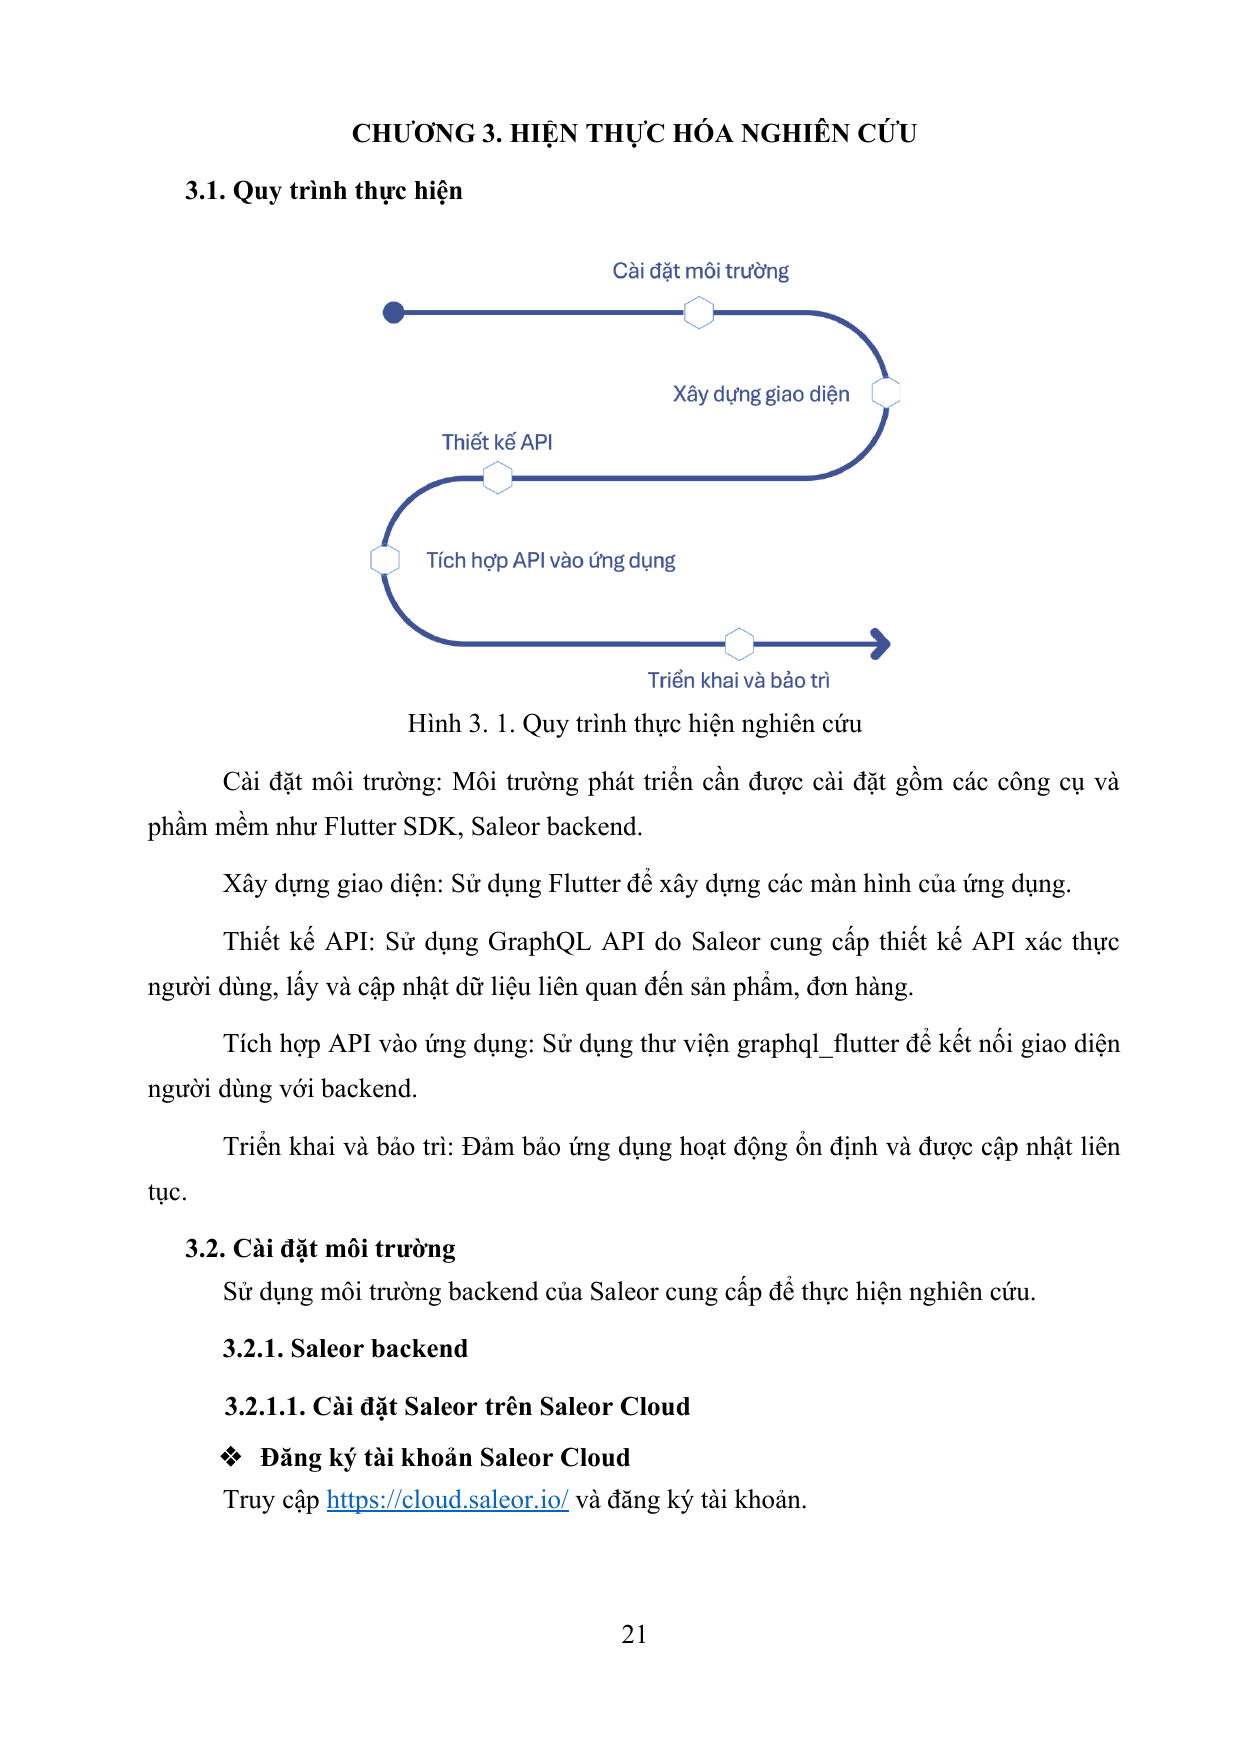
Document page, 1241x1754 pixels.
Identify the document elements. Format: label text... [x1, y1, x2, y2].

text Quy trình thực hiện [185, 176, 1122, 206]
text Cài đặt môi trường [185, 1234, 1122, 1264]
text Truy cập https://cloud.saleor.io/ và đăng ký tài khoản. [148, 1484, 1122, 1514]
text HIỆN THỰC HÓA NGHIÊN CỨU [148, 118, 1122, 148]
text Triển khai và bảo trì: Đảm bảo ứng dụng hoạt động ổn định và được cập nhật liên tục. [148, 1131, 1122, 1206]
text Hình 3. 1. Quy trình thực hiện nghiên cứu [148, 709, 1122, 739]
text Xây dựng giao diện: Sử dụng Flutter để xây dựng các màn hình của ứng dụng. [148, 869, 1122, 899]
list Đăng ký tài khoản Saleor Cloud [218, 1442, 1122, 1472]
text Tích hợp API vào ứng dụng: Sử dụng thư viện graphql_flutter để kết nối giao diện người dùng với backend. [148, 1029, 1122, 1104]
text Cài đặt Saleor trên Saleor Cloud [224, 1391, 1122, 1421]
text Cài đặt môi trường: Môi trường phát triển cần được cài đặt gồm các công cụ và phầm mềm như Flutter SDK, Saleor backend. [148, 766, 1122, 841]
picture [369, 248, 901, 709]
text Saleor backend [223, 1334, 1122, 1364]
text Thiết kế API: Sử dụng GraphQL API do Saleor cung cấp thiết kế API xác thực người dùng, lấy và cập nhật dữ liệu liên quan đến sản phẩm, đơn hàng. [148, 926, 1122, 1001]
text Sử dụng môi trường backend của Saleor cung cấp để thực hiện nghiên cứu. [148, 1276, 1122, 1306]
